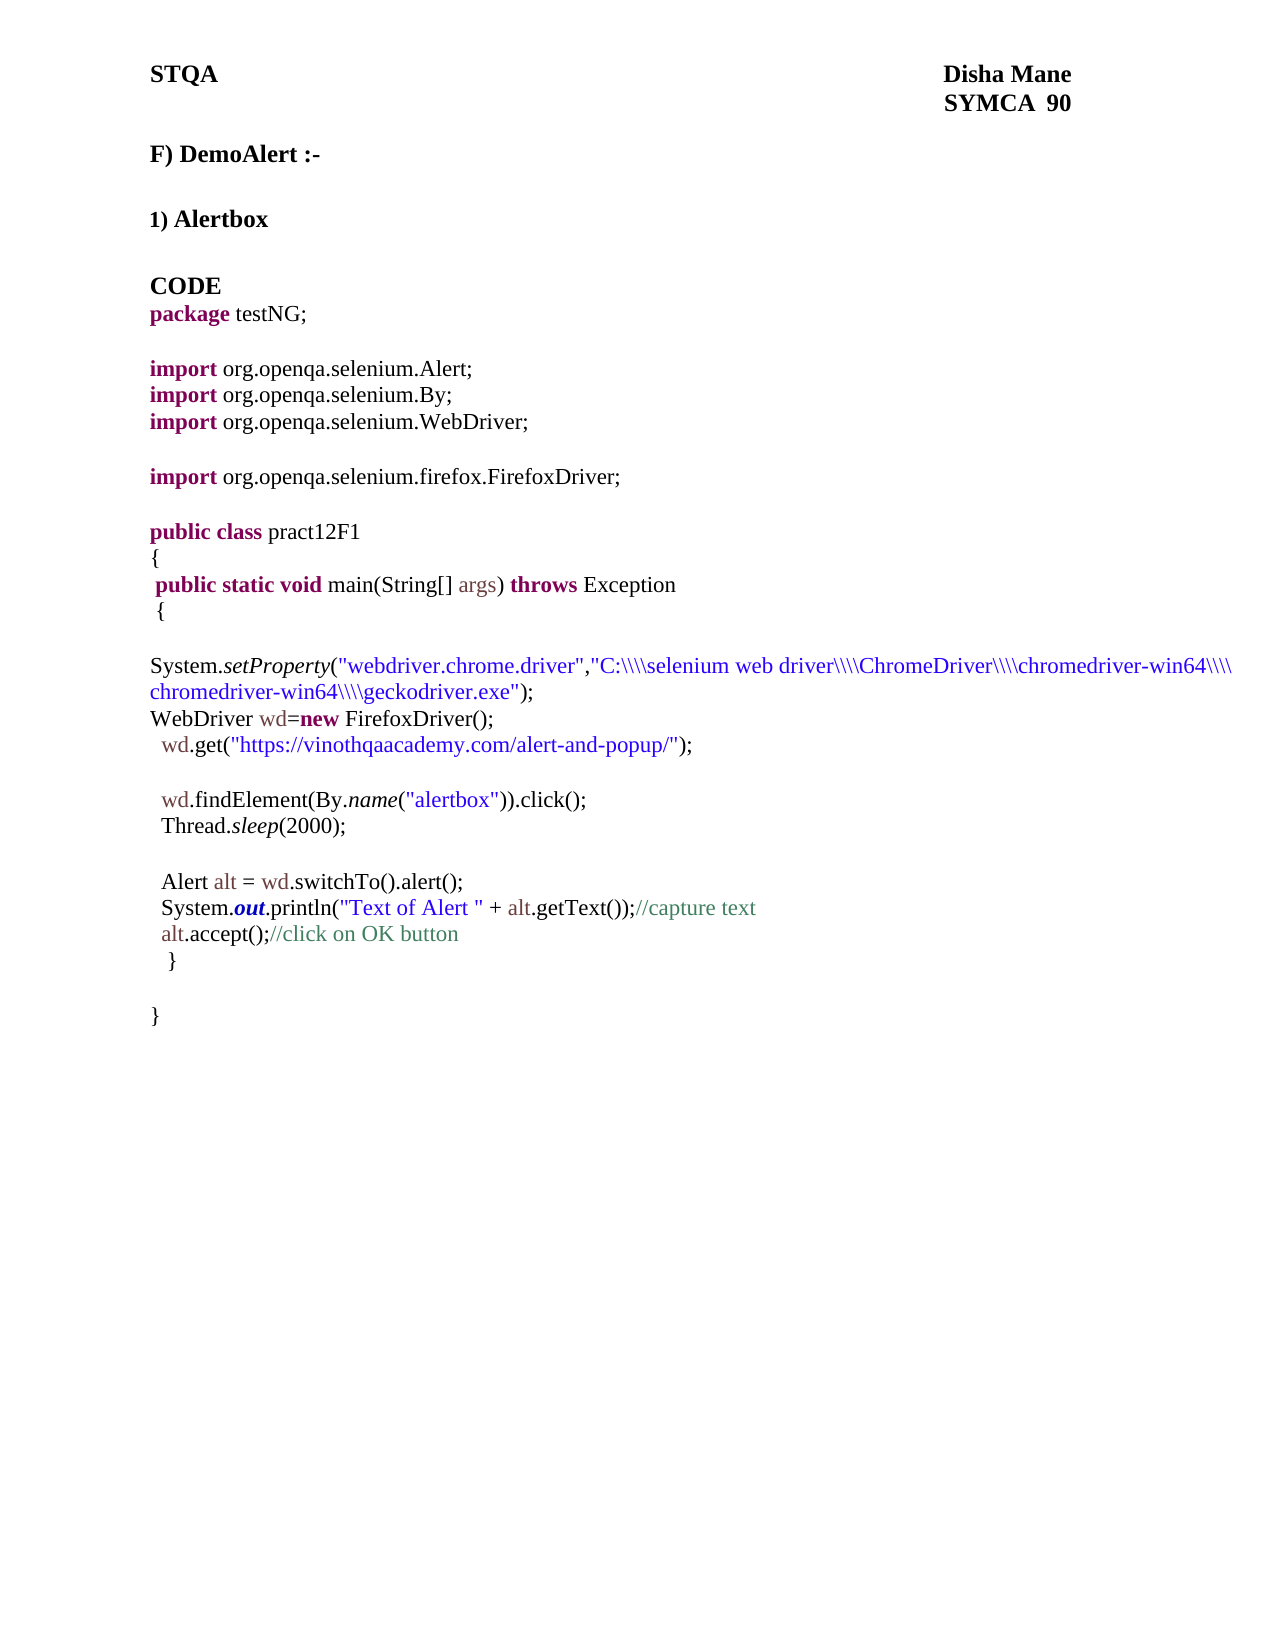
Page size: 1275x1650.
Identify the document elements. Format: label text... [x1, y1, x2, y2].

text { [149, 597, 1275, 623]
text CODE [149, 271, 1275, 300]
text public static void main(String[] args) throws Exception [149, 571, 1275, 597]
text import org.openqa.selenium.Alert; [149, 355, 1275, 381]
text import org.openqa.selenium.firefox.FirefoxDriver; [149, 463, 1275, 489]
text import org.openqa.selenium.By; [149, 381, 1275, 408]
text wd.get("https://vinothqaacademy.com/alert-and-popup/"); [149, 731, 1275, 757]
text alt.accept();//click on OK button [149, 920, 1275, 947]
text 1) Alertbox [149, 204, 1275, 233]
text import org.openqa.selenium.WebDriver; [149, 408, 1275, 434]
text { [149, 544, 1275, 571]
text wd.findElement(By.name("alertbox")).click(); [149, 786, 1275, 813]
text Thread.sleep(2000); [149, 813, 1275, 839]
text System.setProperty("webdriver.chrome.driver","C:\\\\selenium web driver\\\\ChromeDriver\\\\chromedriver-win64\\\\chromedriver-win64\\\\geckodriver.exe"); [149, 652, 1275, 705]
text package testNG; [149, 300, 1275, 326]
text WebDriver wd=new FirefoxDriver(); [149, 705, 1275, 731]
text System.out.println("Text of Alert " + alt.getText());//capture text [149, 894, 1275, 920]
text } [149, 947, 1275, 973]
text Alert alt = wd.switchTo().alert(); [149, 868, 1275, 894]
text public class pract12F1 [149, 518, 1275, 544]
text } [149, 1002, 1275, 1028]
text F) DemoAlert :- [149, 139, 1275, 168]
